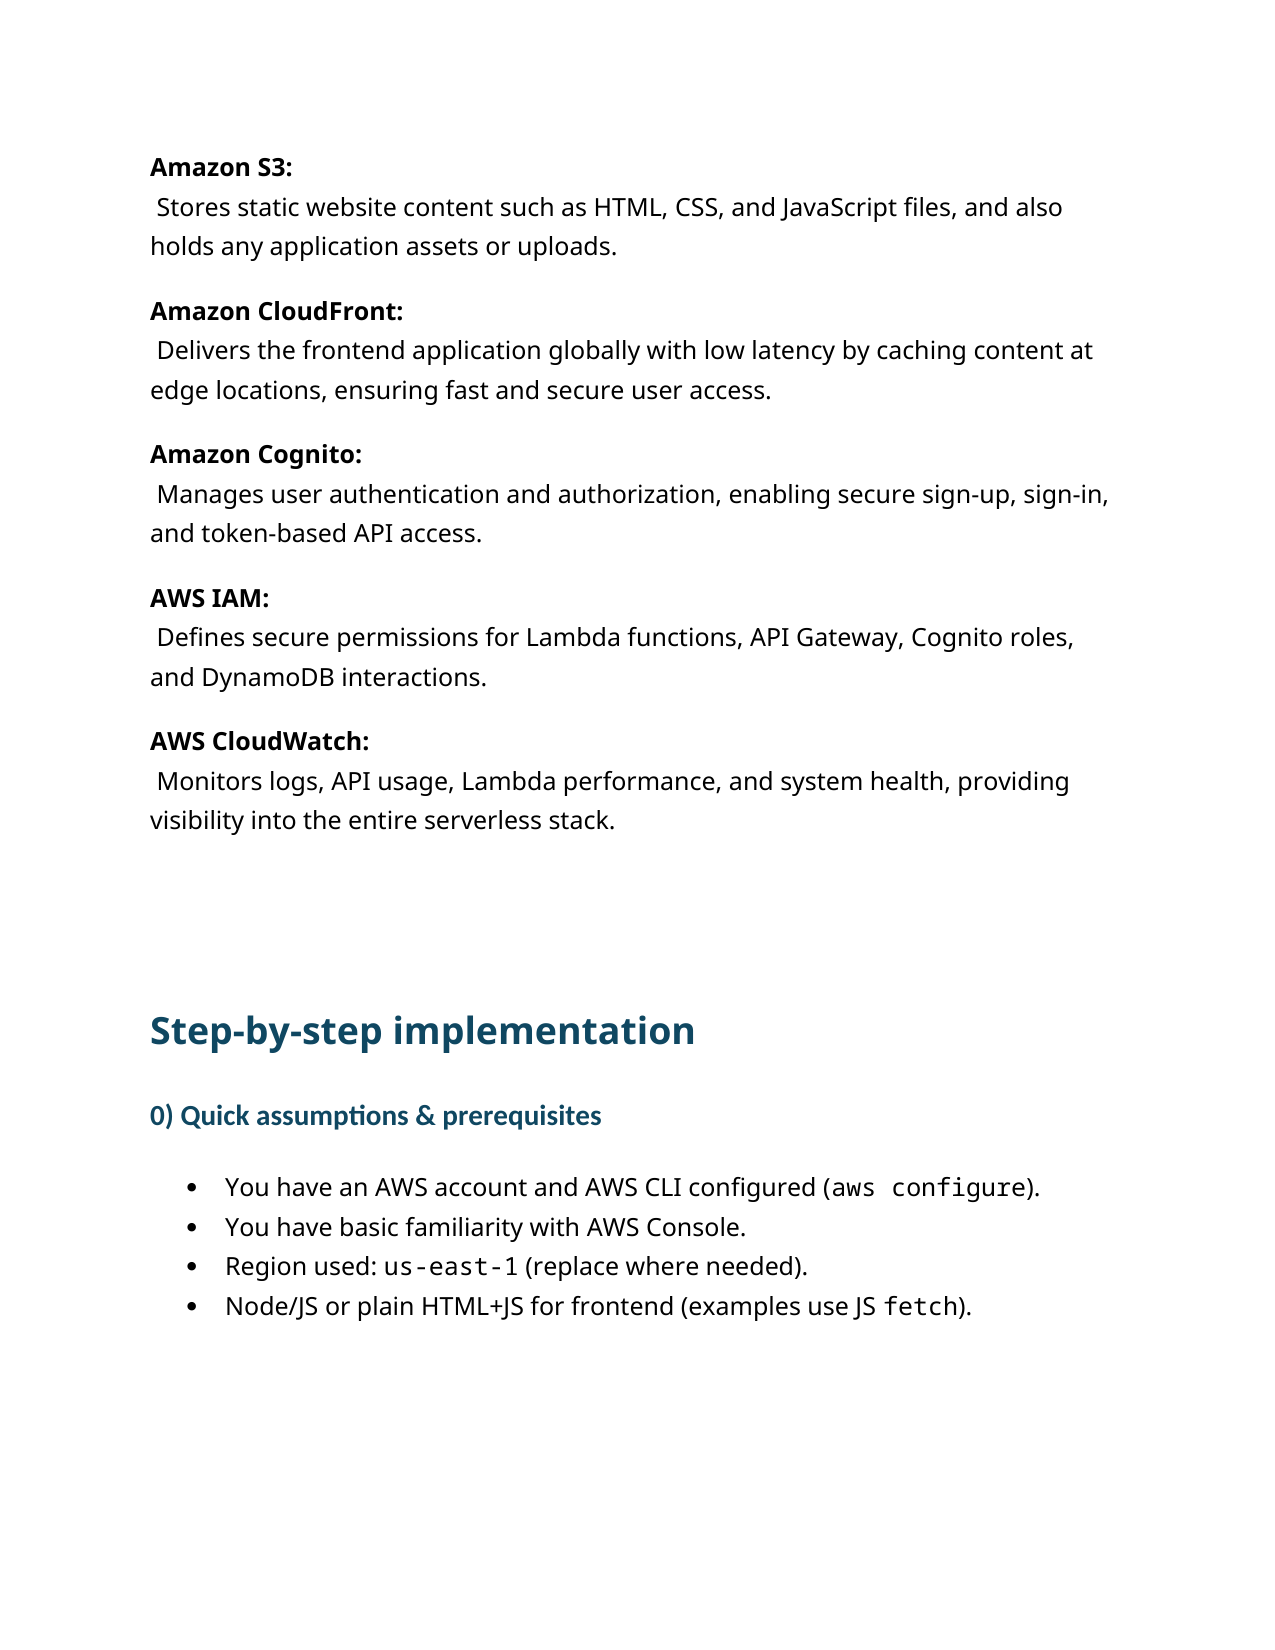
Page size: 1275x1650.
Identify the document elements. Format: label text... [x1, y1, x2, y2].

text AWS IAM: Defines secure permissions for Lambda functions, API Gateway, Cognito roles, and DynamoDB interactions. [150, 580, 1125, 693]
list You have basic familiarity with AWS Console. [187, 1209, 1125, 1243]
subtitle 0) Quick assumptions & prerequisites [150, 1097, 1125, 1133]
text Amazon S3: Stores static website content such as HTML, CSS, and JavaScript files, and also holds any application assets or uploads. [150, 150, 1125, 263]
list Region used: us-east-1 (replace where needed). [187, 1249, 1125, 1283]
text Amazon CloudFront: Delivers the frontend application globally with low latency by caching content at edge locations, ensuring fast and secure user access. [150, 293, 1125, 406]
subtitle Step-by-step implementation [150, 1005, 1125, 1056]
list You have an AWS account and AWS CLI configured (aws configure). [187, 1170, 1125, 1204]
text AWS CloudWatch: Monitors logs, API usage, Lambda performance, and system health, providing visibility into the entire serverless stack. [150, 724, 1125, 837]
list Node/JS or plain HTML+JS for frontend (examples use JS fetch). [187, 1288, 1125, 1322]
text Amazon Cognito: Manages user authentication and authorization, enabling secure sign-up, sign-in, and token-based API access. [150, 437, 1125, 550]
